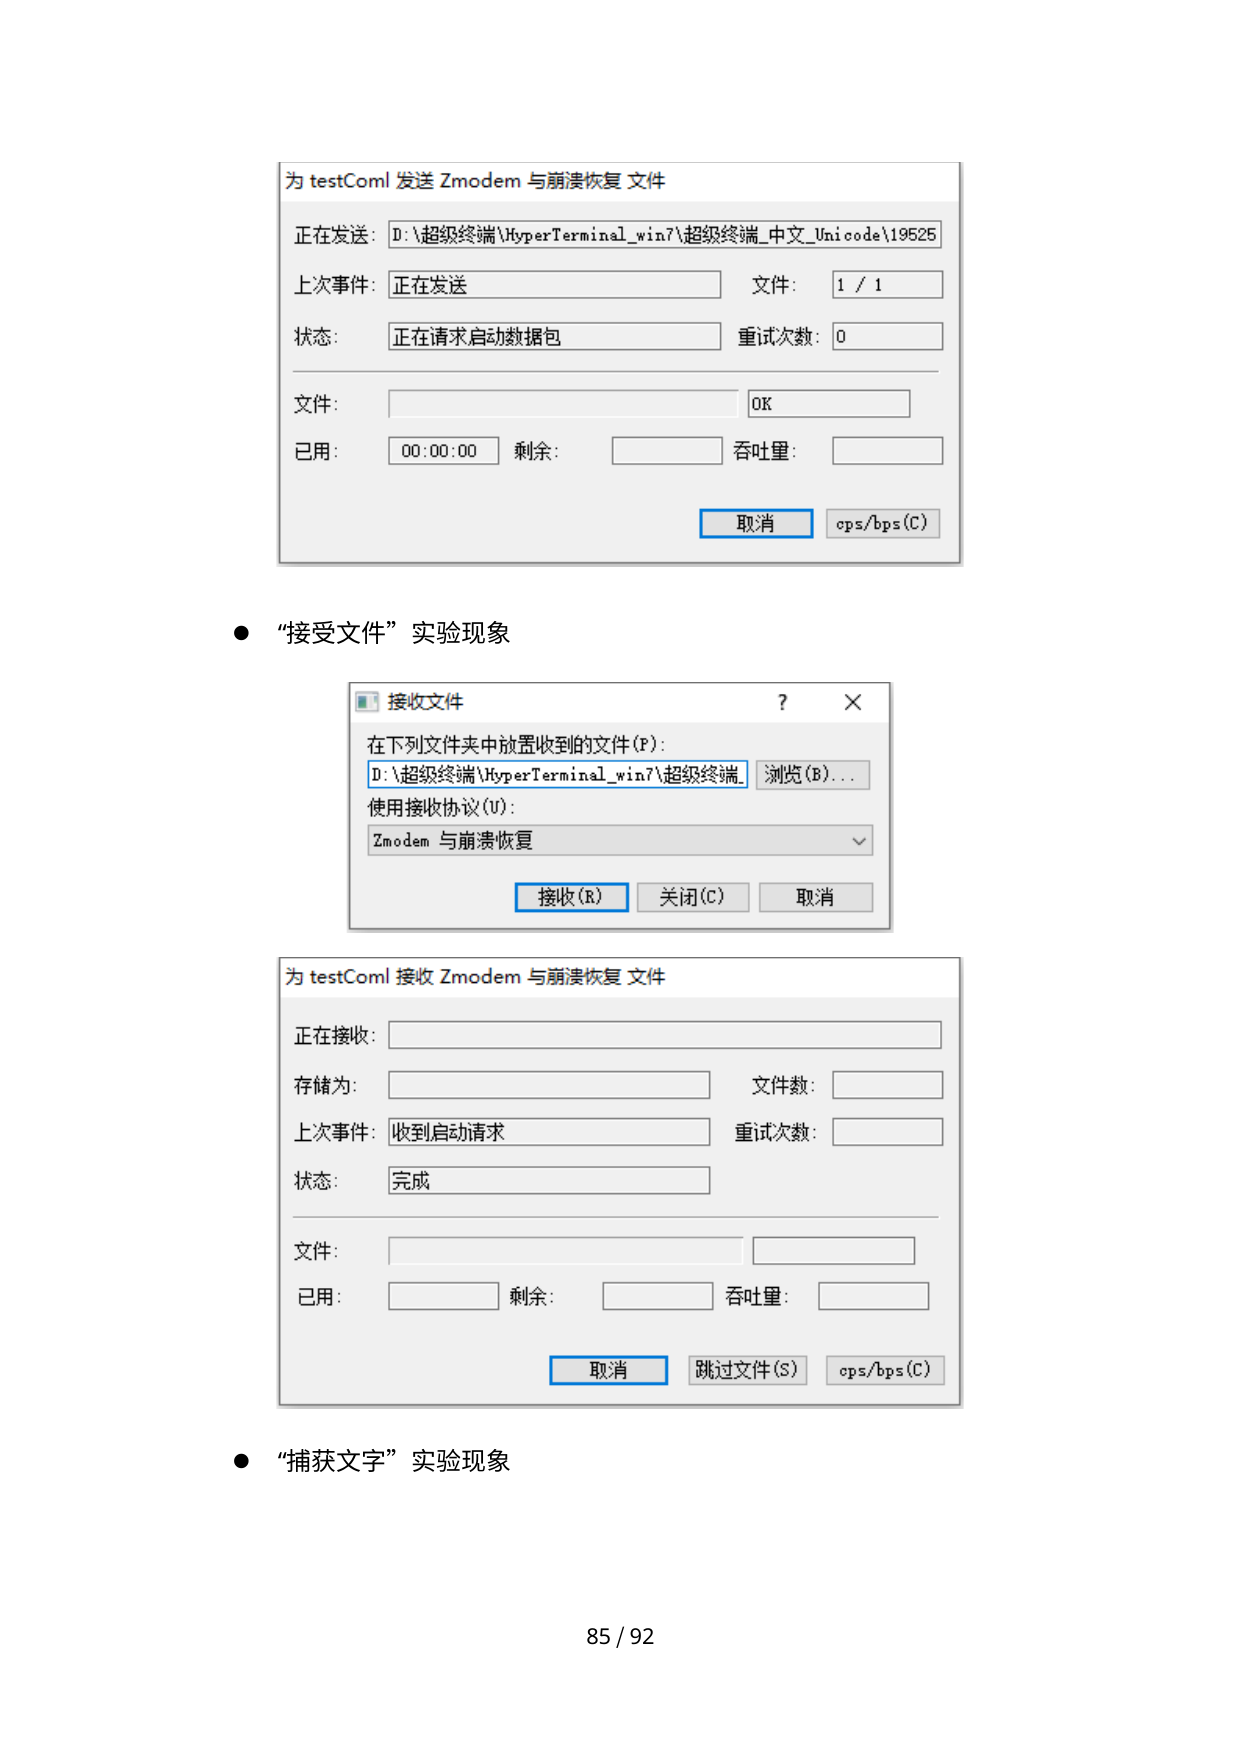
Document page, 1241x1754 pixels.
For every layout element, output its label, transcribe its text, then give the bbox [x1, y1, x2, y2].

picture [276, 162, 964, 567]
picture [346, 682, 894, 933]
list “接受文件”实验现象 [232, 599, 1053, 664]
list “捕获文字”实验现象 [232, 1427, 1053, 1492]
picture [276, 957, 964, 1409]
